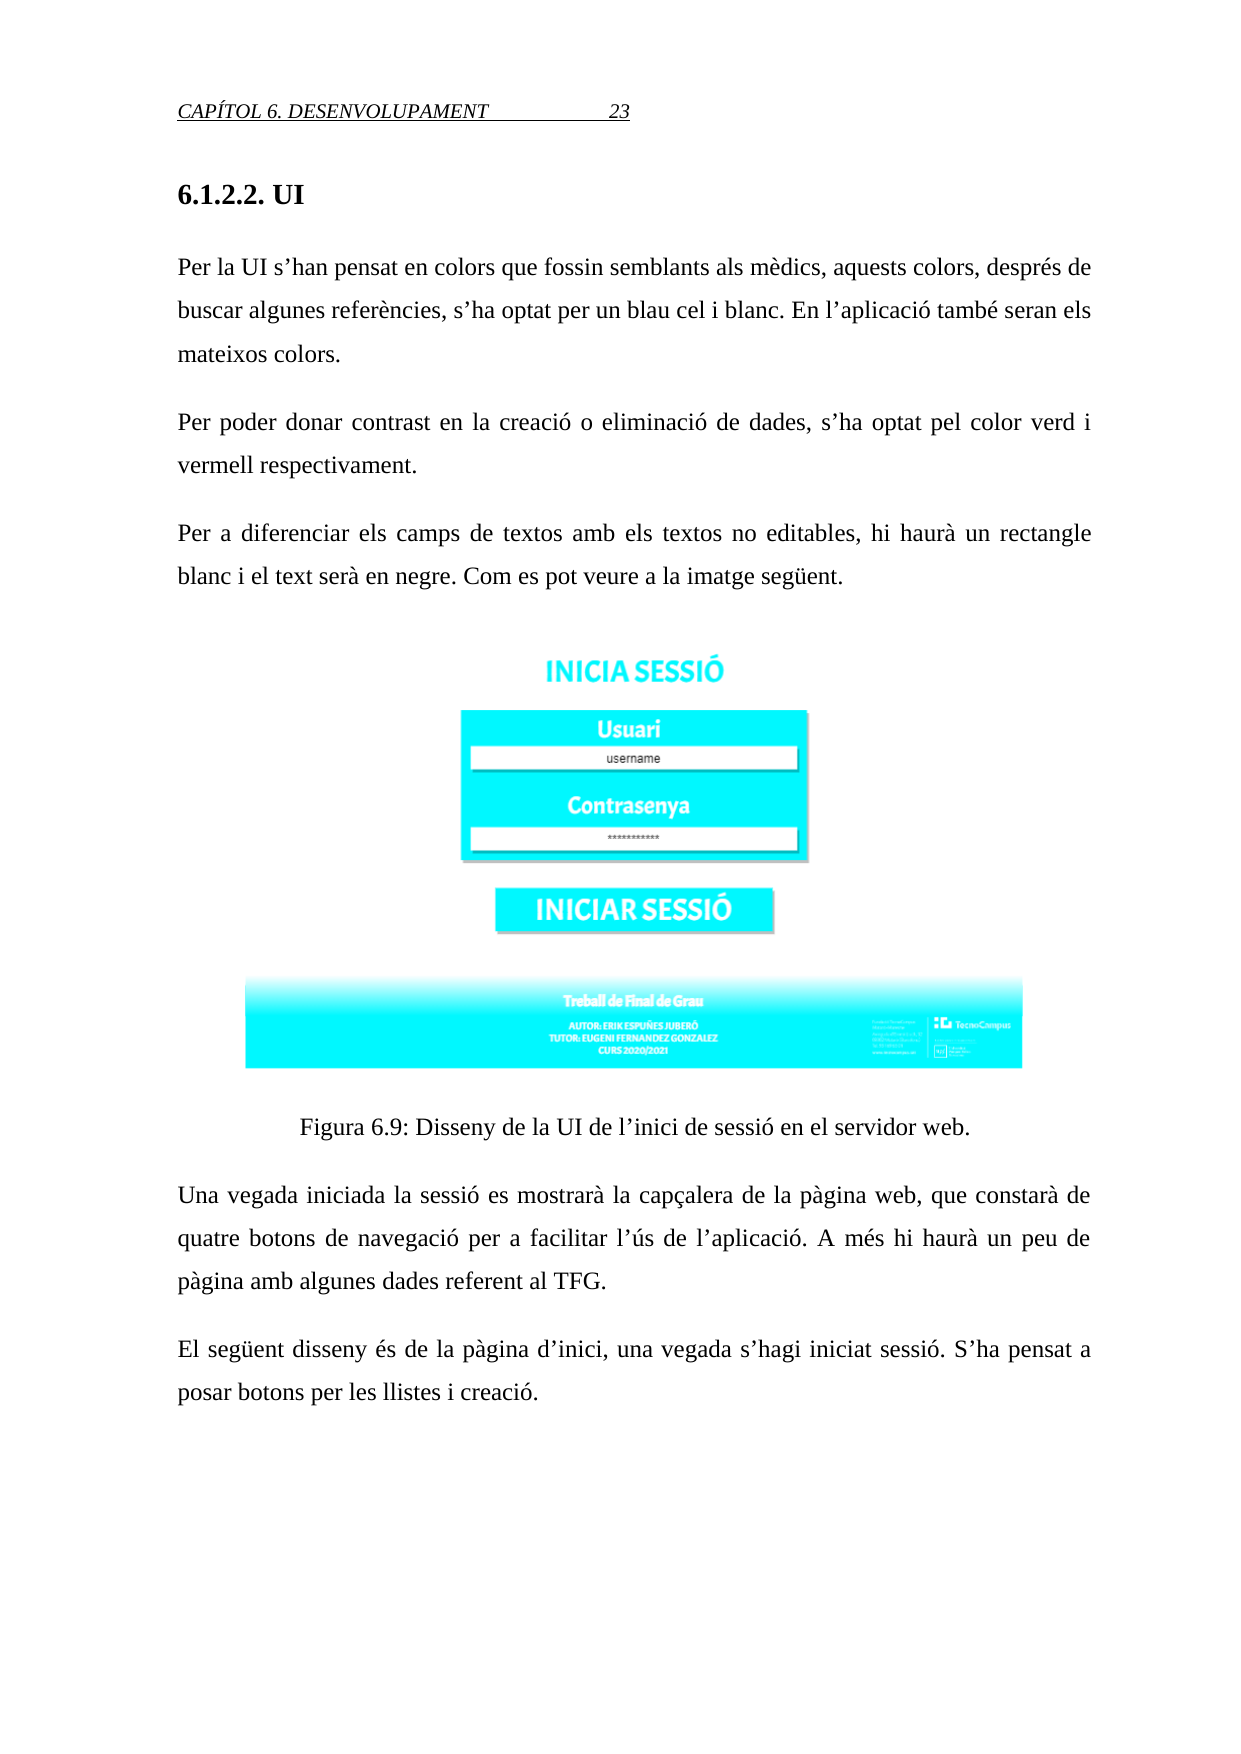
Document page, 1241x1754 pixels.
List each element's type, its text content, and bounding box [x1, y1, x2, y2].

text Per la UI s’han pensat en colors que fossin semblants als mèdics, aquests colors, després de buscar algunes referències, s’ha optat per un blau cel i blanc. En l’aplicació també seran els mateixos colors. [177, 252, 1092, 367]
text Una vegada iniciada la sessió es mostrarà la capçalera de la pàgina web, que constarà de quatre botons de navegació per a facilitar l’ús de l’aplicació. A més hi haurà un peu de pàgina amb algunes dades referent al TFG. [177, 1180, 1092, 1295]
picture [244, 629, 1026, 1073]
text El següent disseny és de la pàgina d’inici, una vegada s’hagi iniciat sessió. S’ha pensat a posar botons per les llistes i creació. [177, 1334, 1092, 1406]
text Per a diferenciar els camps de textos amb els textos no editables, hi haurà un rectangle blanc i el text serà en negre. Com es pot veure a la imatge següent. [177, 518, 1092, 590]
text Per poder donar contrast en la creació o eliminació de dades, s’ha optat pel color verd i vermell respectivament. [177, 407, 1092, 479]
subtitle UI [177, 177, 1092, 211]
